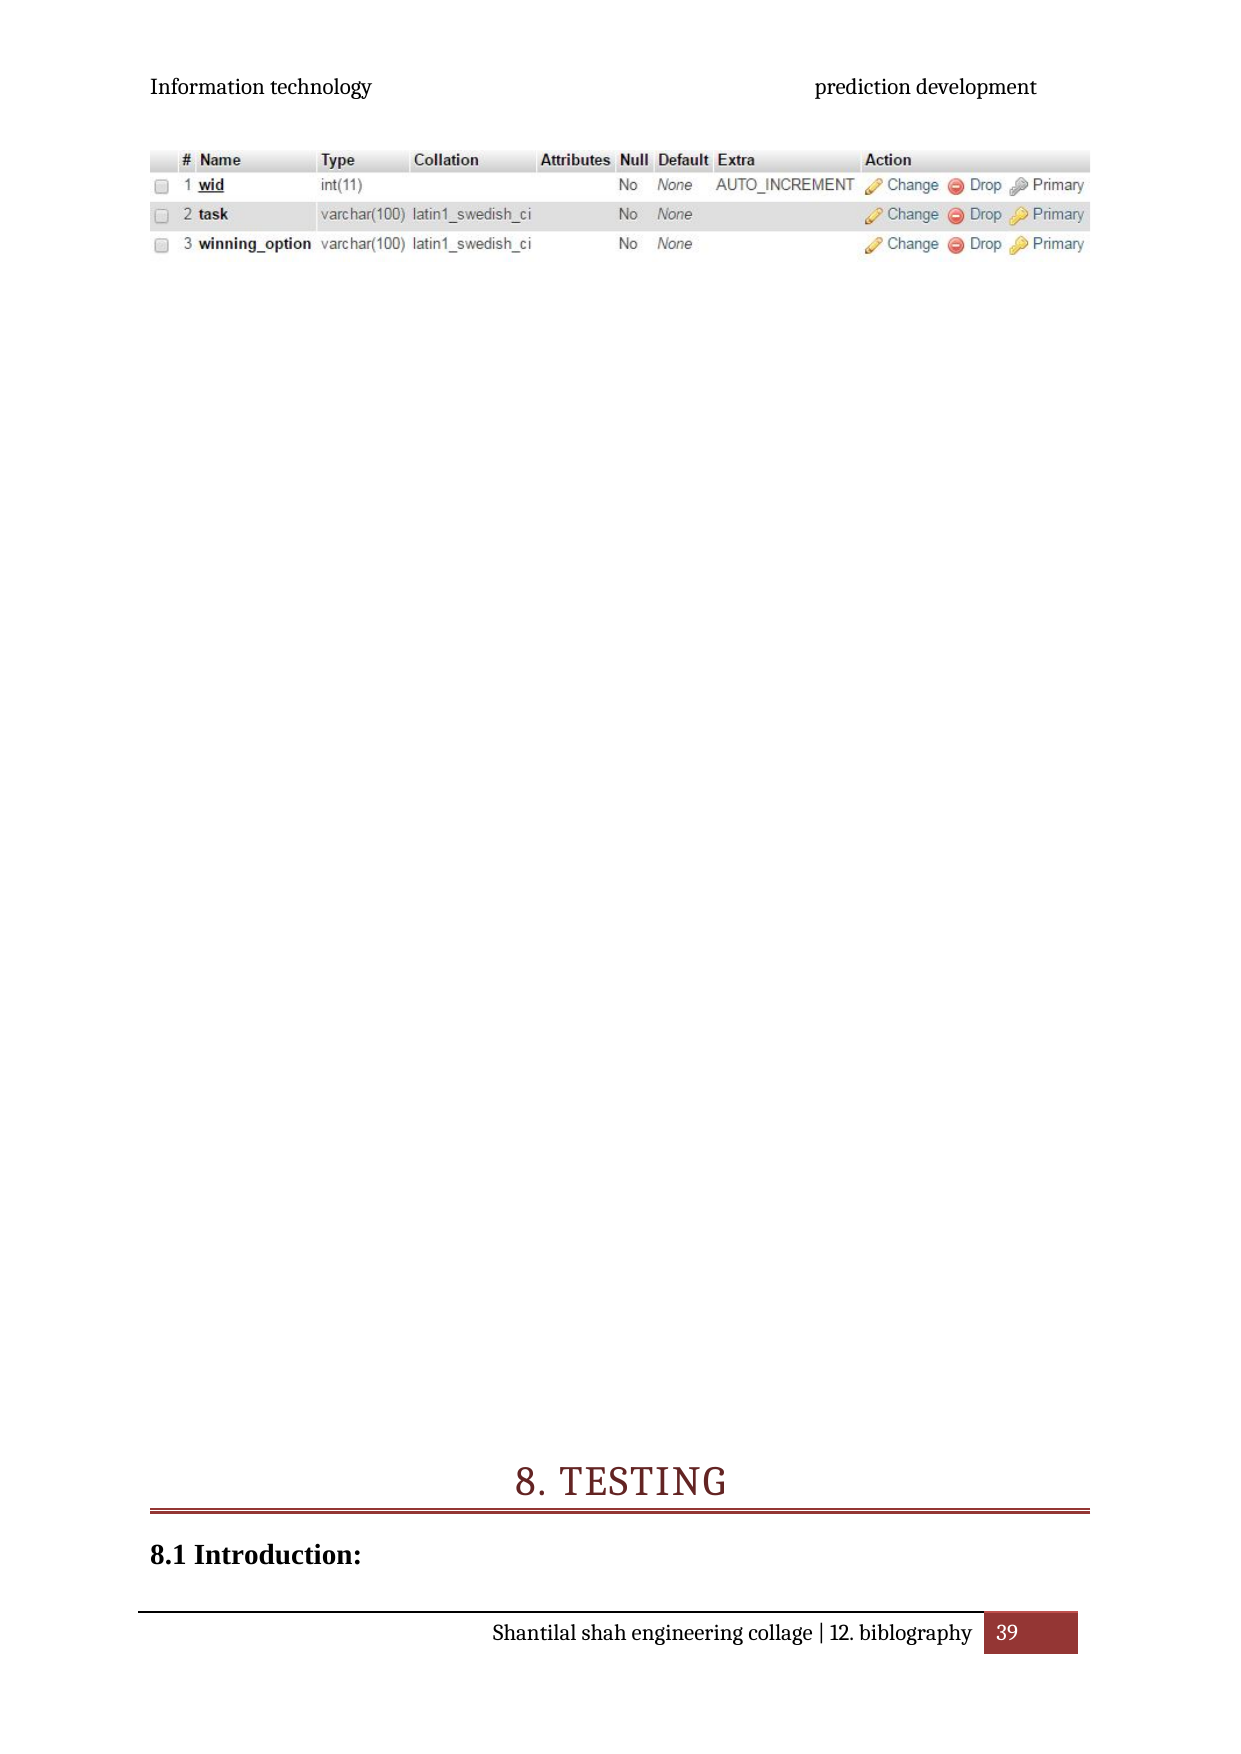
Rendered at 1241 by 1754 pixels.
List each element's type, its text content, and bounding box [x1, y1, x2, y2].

text 8.1 Introduction: [150, 1537, 1090, 1571]
subtitle 8. Testing [150, 1458, 1090, 1508]
picture [150, 150, 1091, 262]
